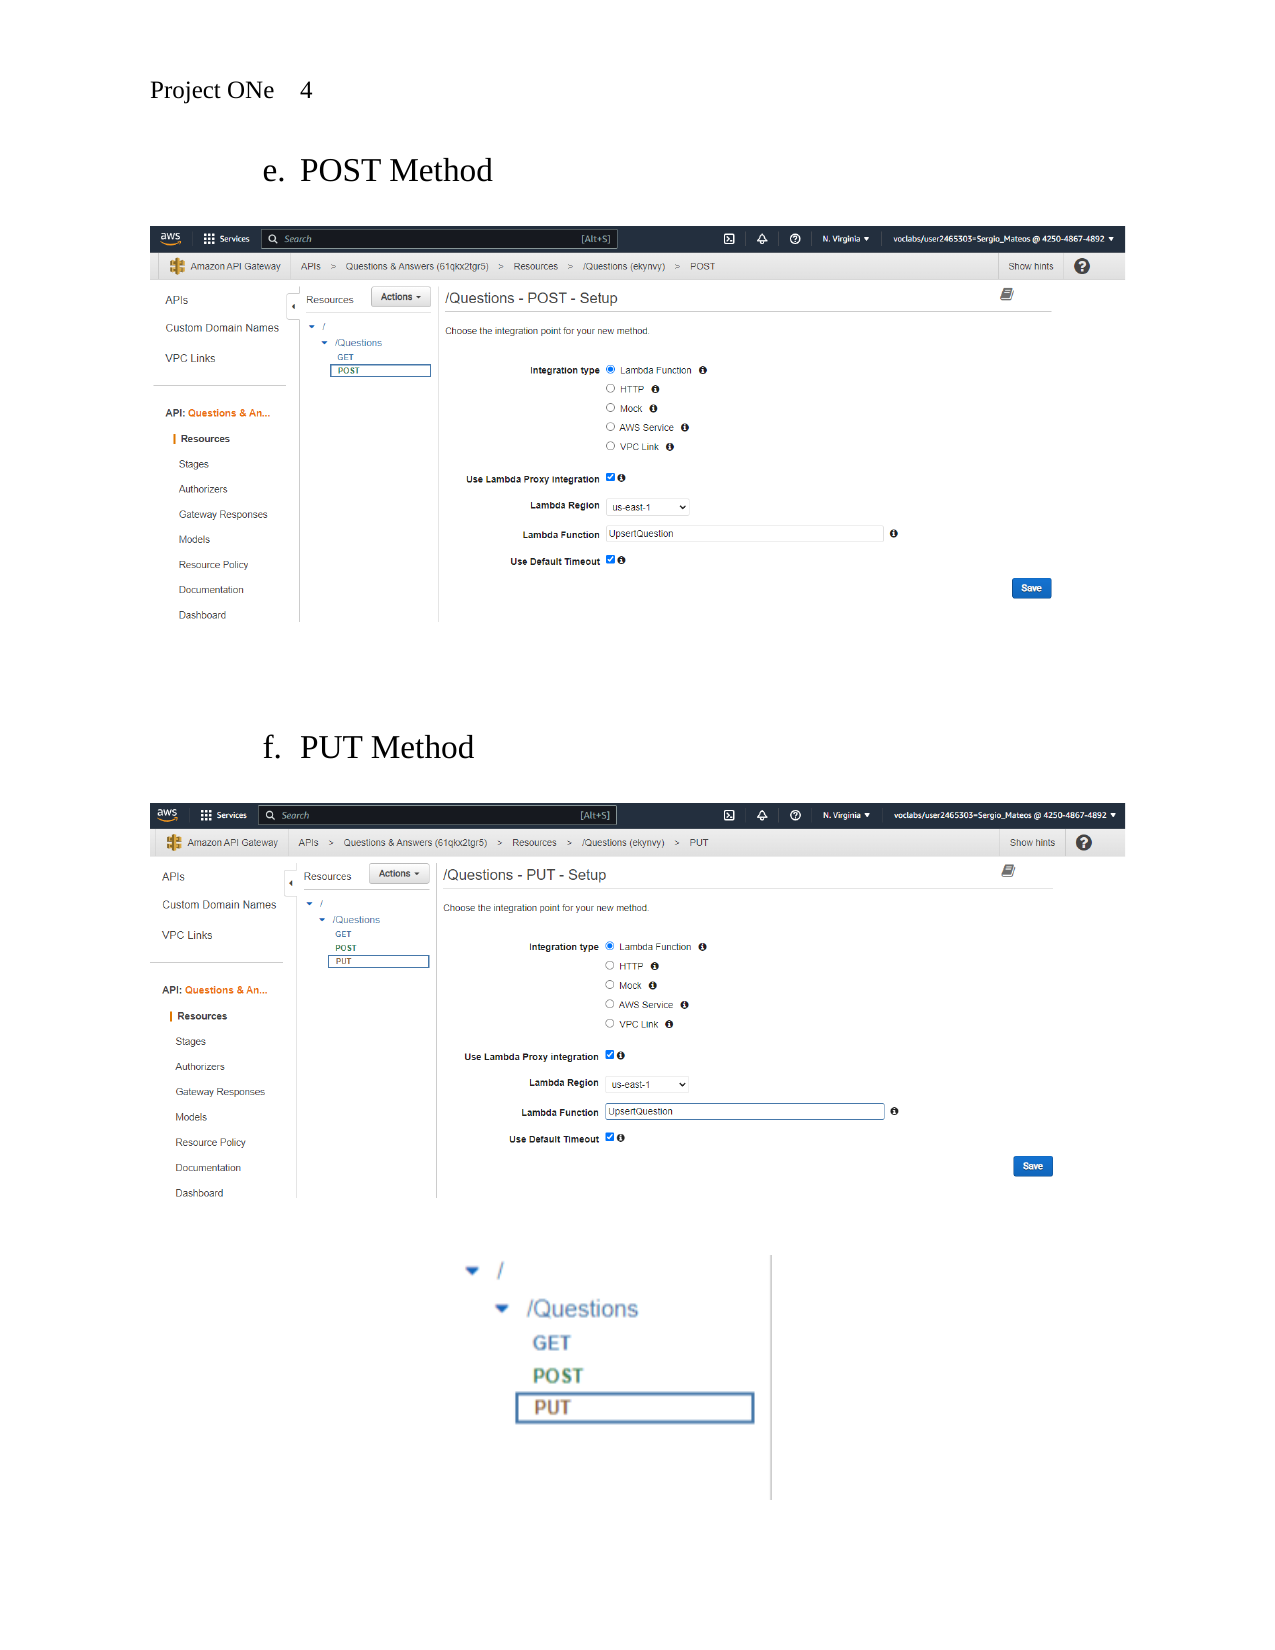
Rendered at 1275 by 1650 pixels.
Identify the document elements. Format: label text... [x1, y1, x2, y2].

picture [150, 226, 1125, 622]
picture [450, 1255, 772, 1500]
title PUT Method [262, 727, 1125, 765]
title POST Method [262, 150, 1125, 188]
picture [150, 803, 1125, 1198]
